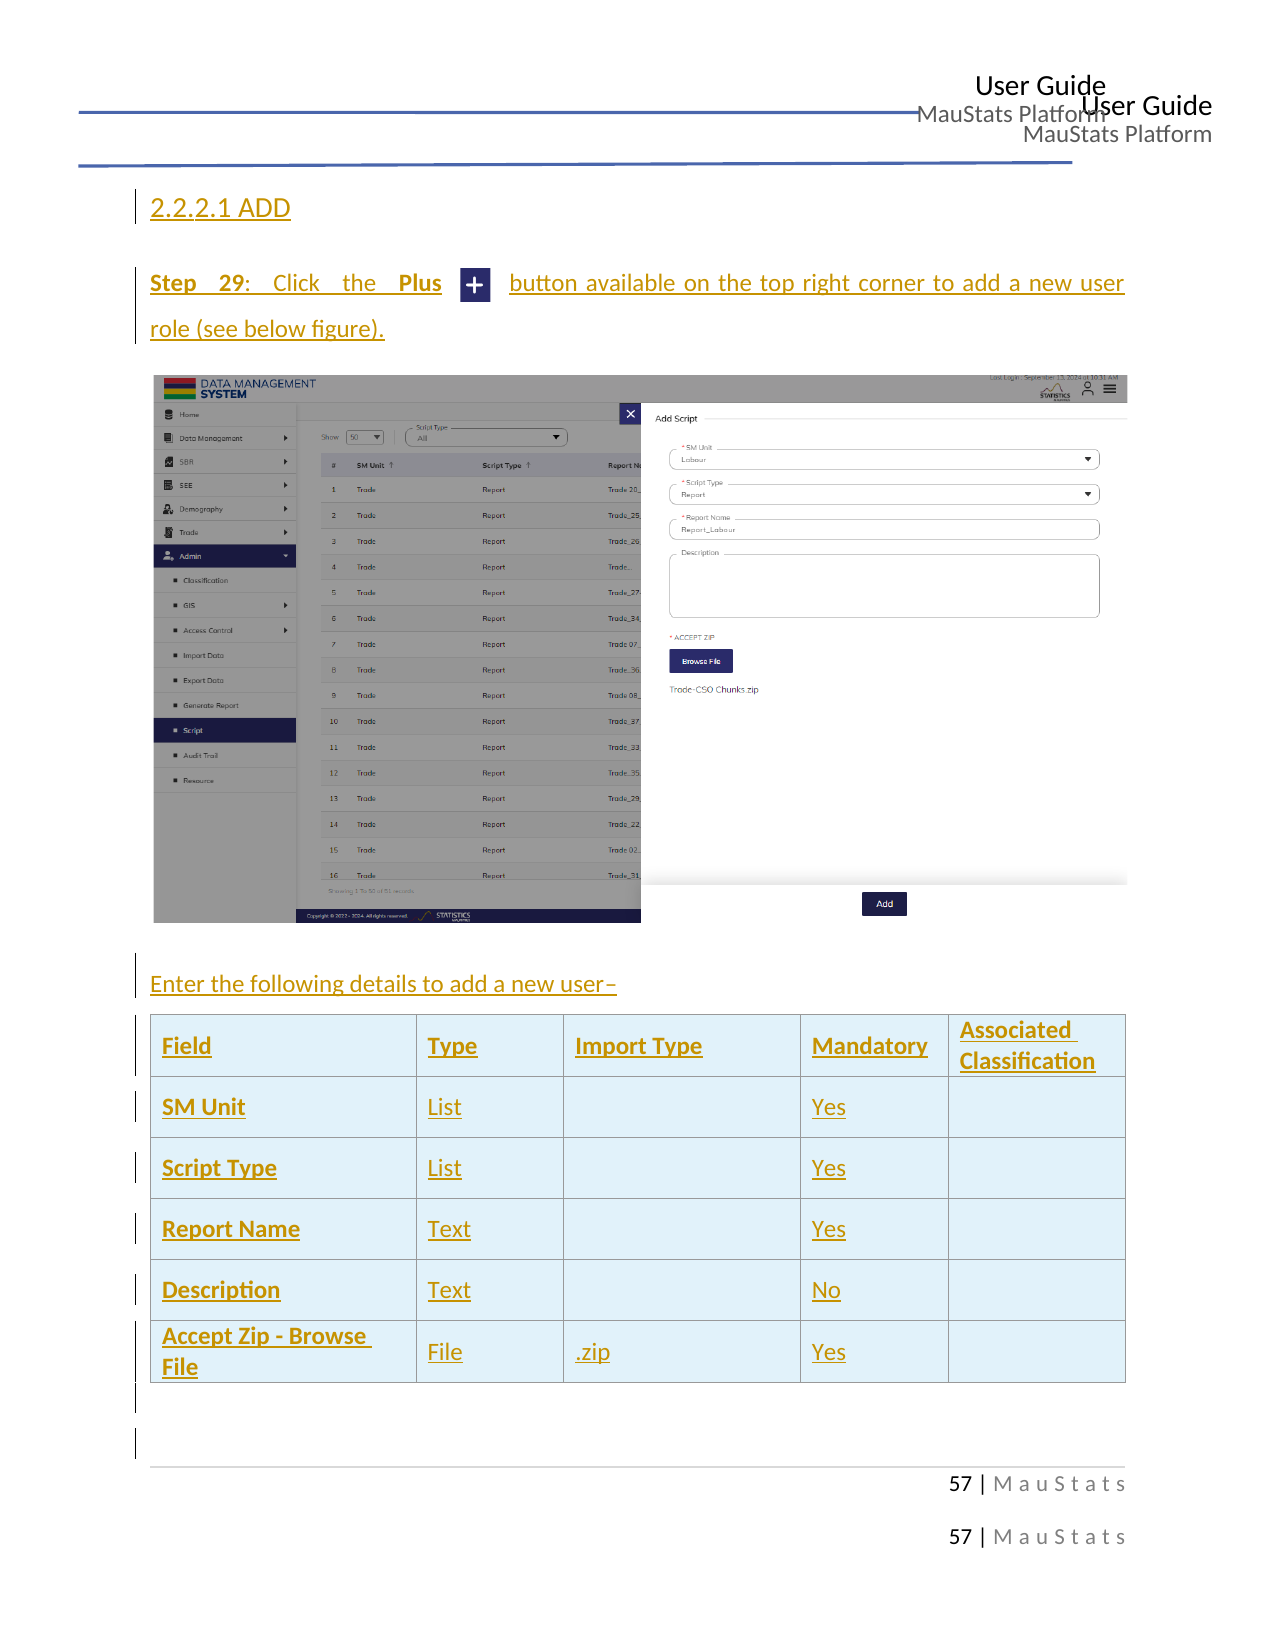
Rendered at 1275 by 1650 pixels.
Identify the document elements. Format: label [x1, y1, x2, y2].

picture [153, 375, 1128, 923]
picture [460, 268, 491, 302]
